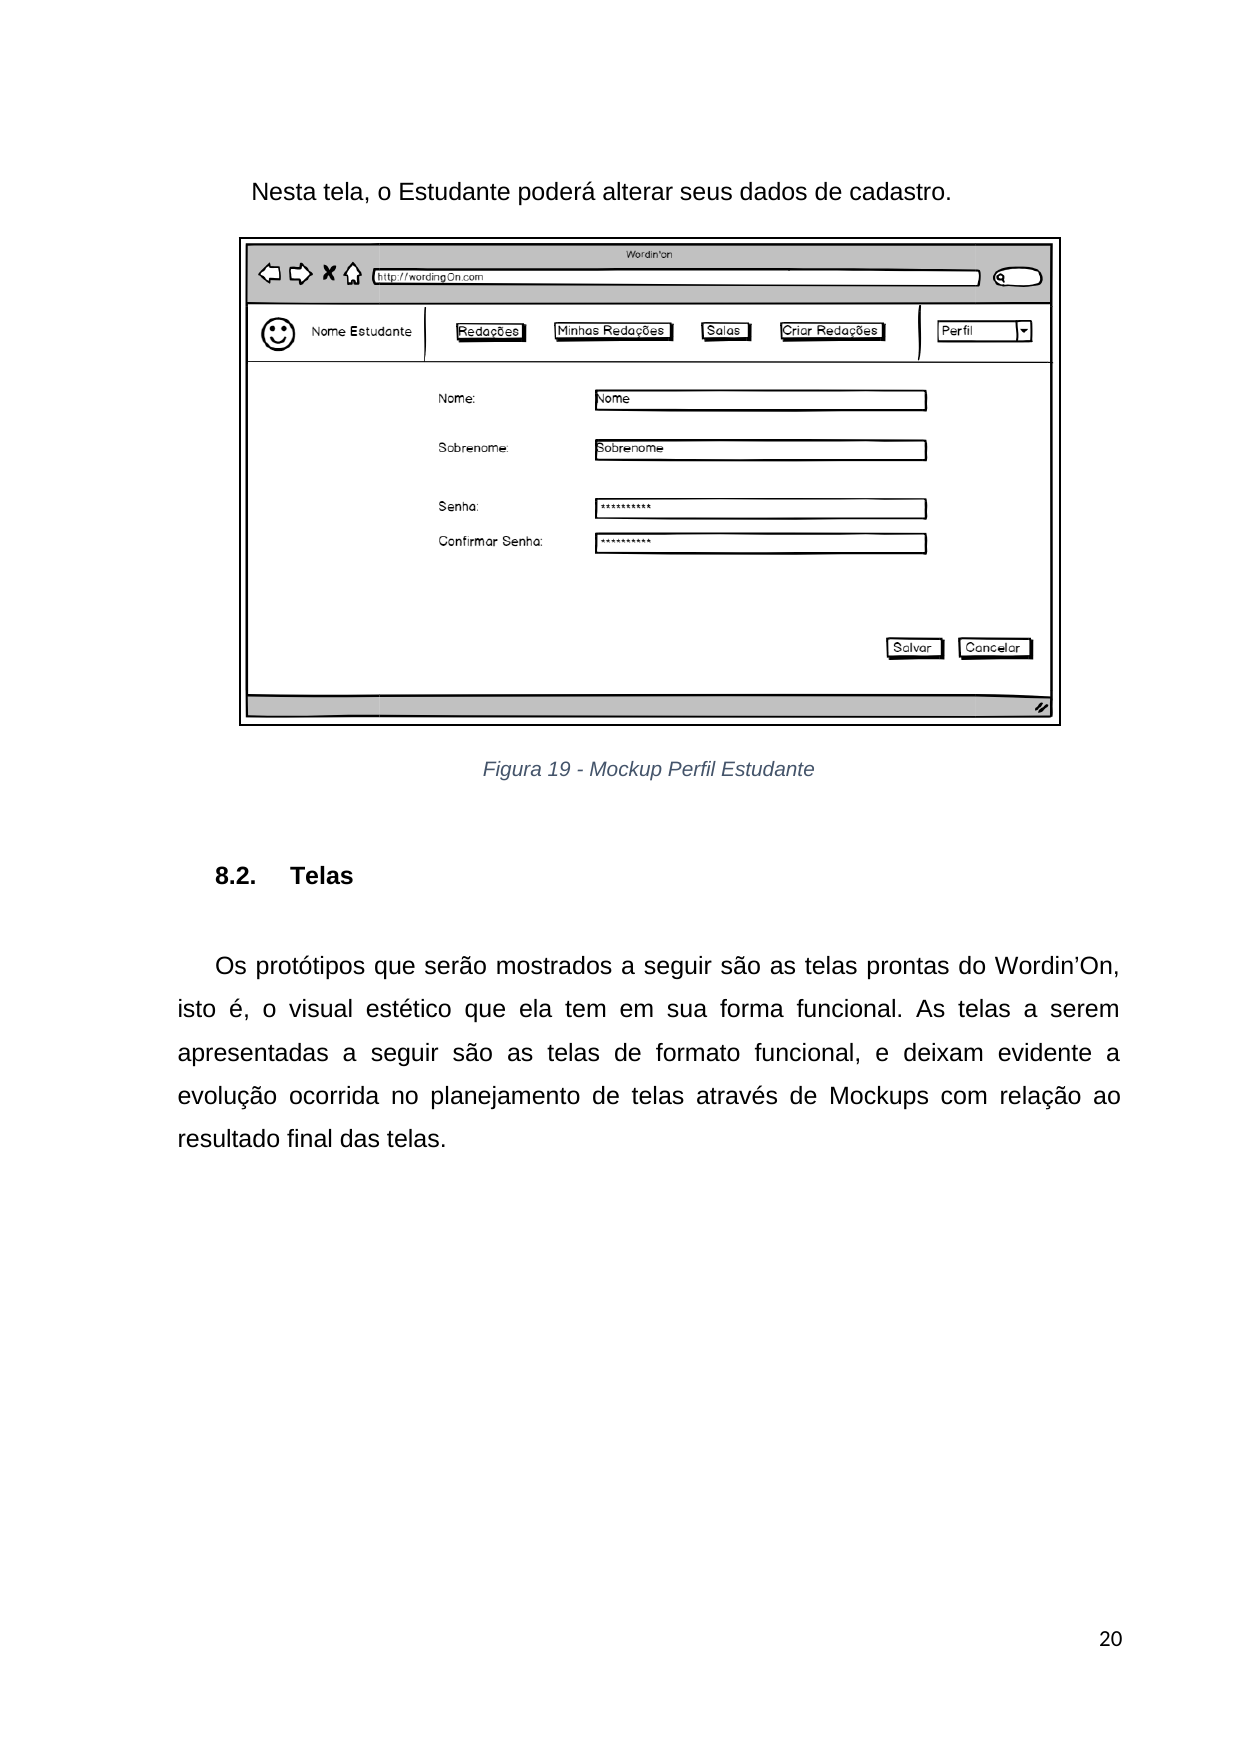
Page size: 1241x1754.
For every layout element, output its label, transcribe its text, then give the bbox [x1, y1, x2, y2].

text Os protótipos que serão mostrados a seguir são as telas prontas do Wordin’On, isto é, o visual estético que ela tem em sua forma funcional. As telas a serem apresentadas a seguir são as telas de formato funcional, e deixam evidente a evolução ocorrida no planejamento de telas através de Mockups com relação ao resultado final das telas. [177, 951, 1122, 1152]
text Figura 19 - Mockup Perfil Estudante [177, 757, 1122, 781]
picture [241, 239, 1059, 724]
text Nesta tela, o Estudante poderá alterar seus dados de cadastro. [177, 177, 1122, 206]
text Telas [215, 861, 1122, 890]
